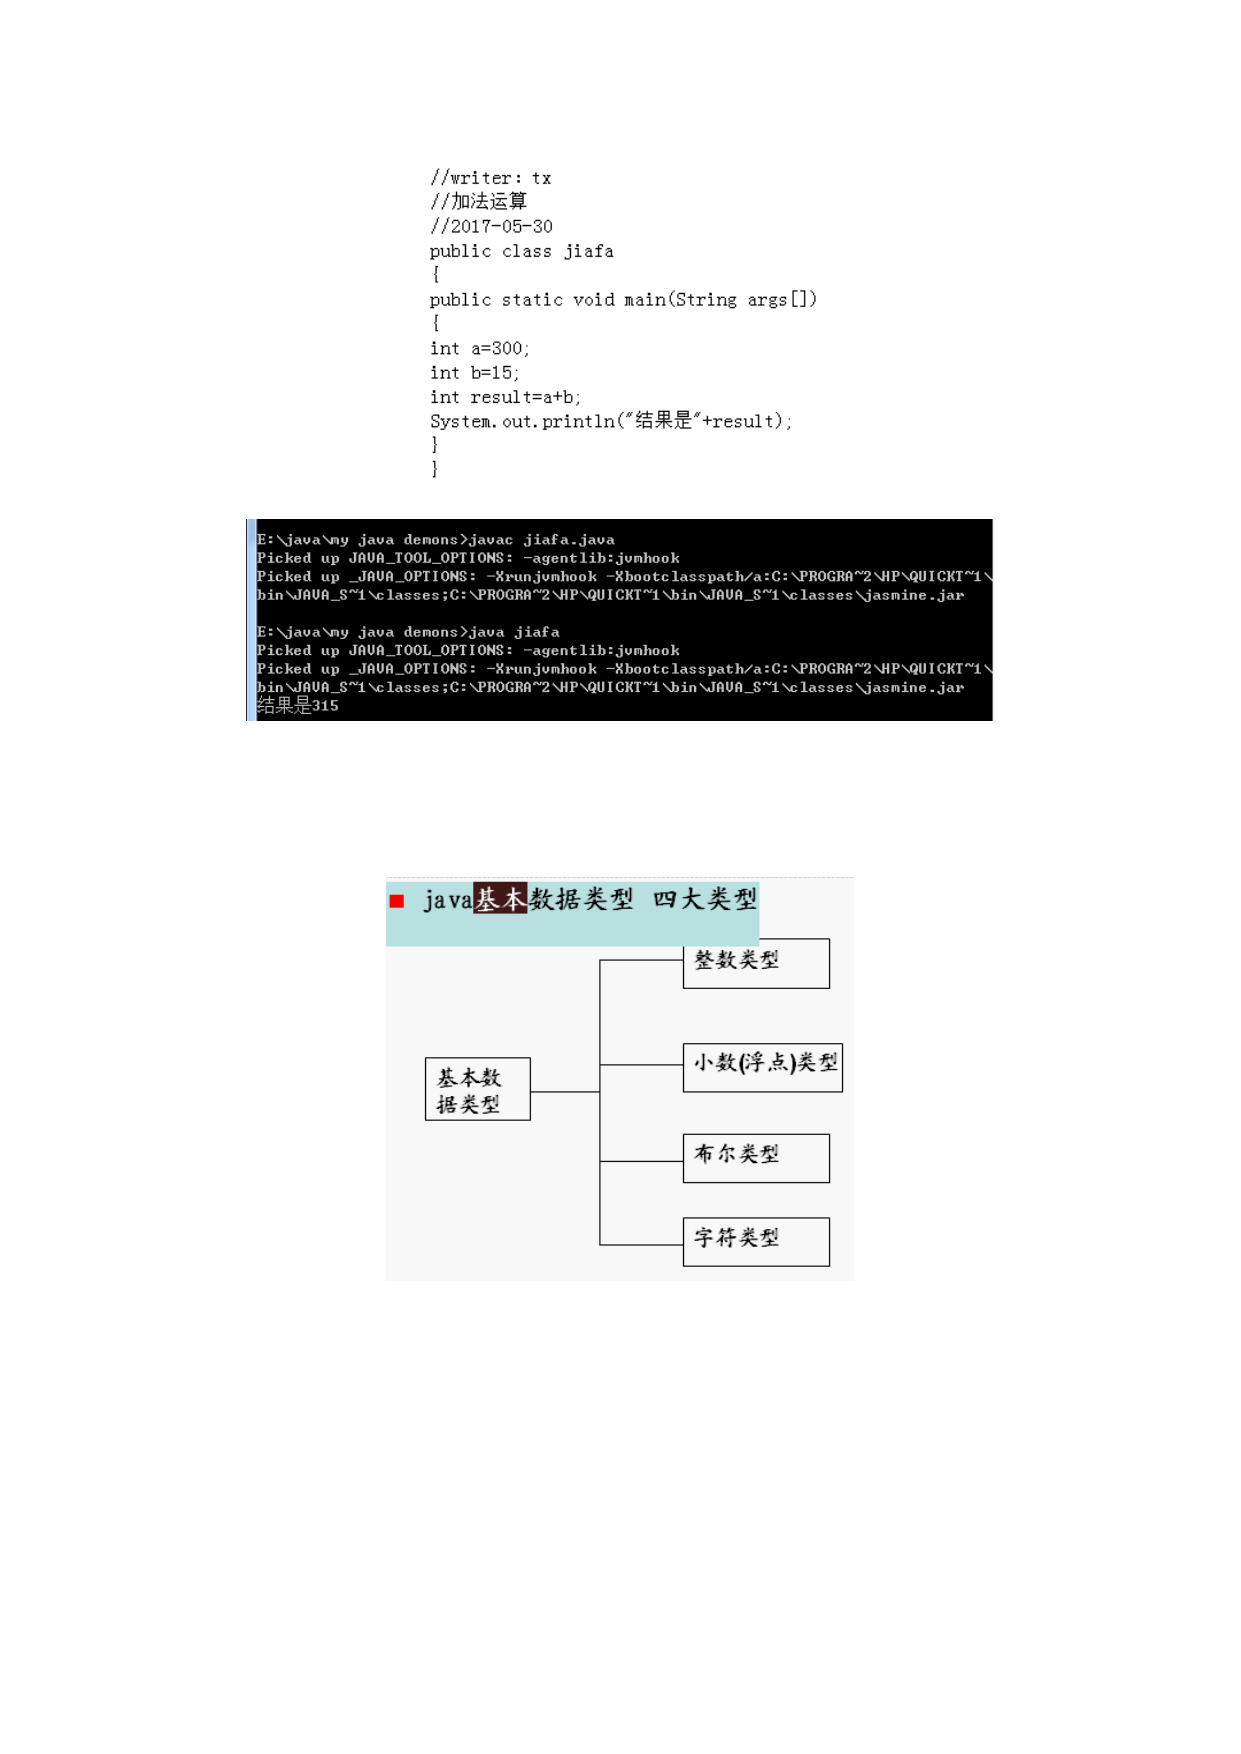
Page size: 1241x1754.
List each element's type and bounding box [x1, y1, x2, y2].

picture [401, 162, 839, 489]
picture [385, 877, 855, 1281]
picture [246, 519, 995, 721]
